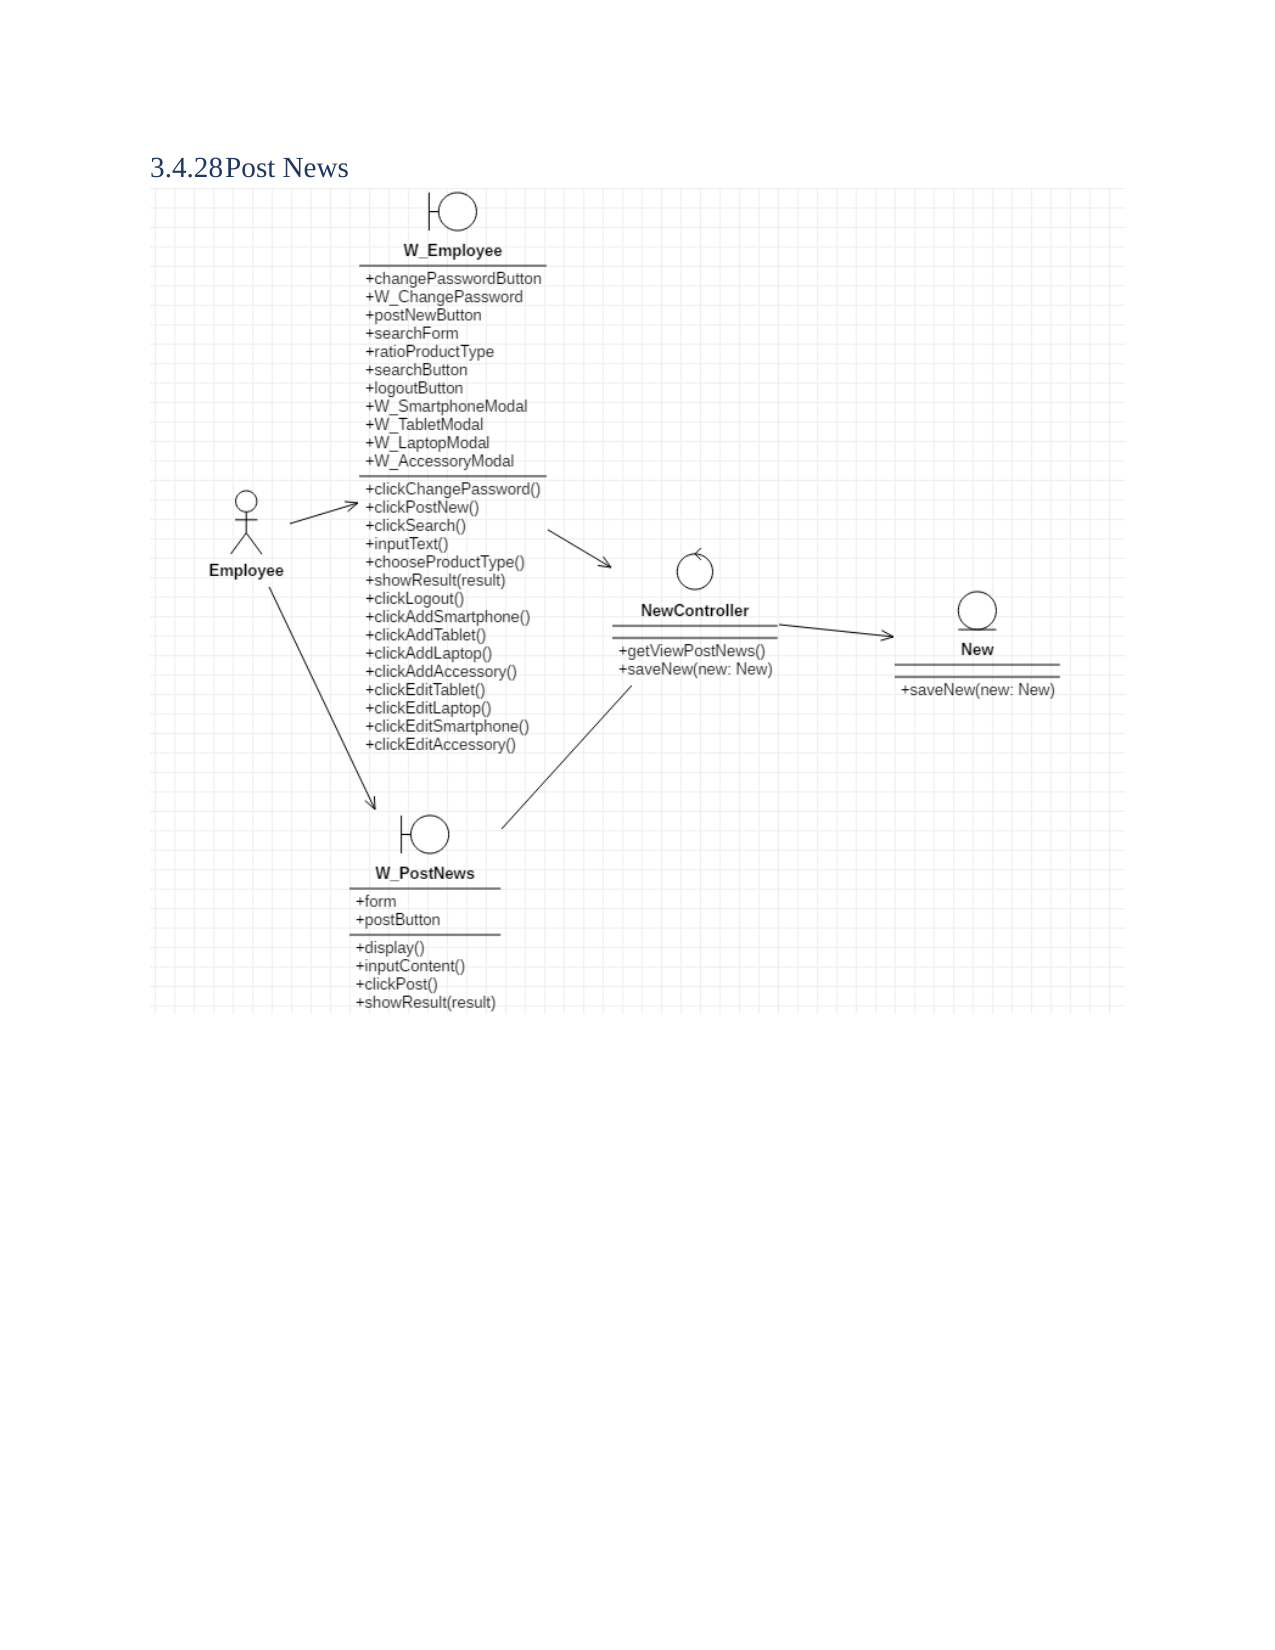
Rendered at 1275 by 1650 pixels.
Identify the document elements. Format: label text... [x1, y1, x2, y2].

subtitle Post News [150, 150, 1125, 183]
picture [150, 188, 1125, 1014]
